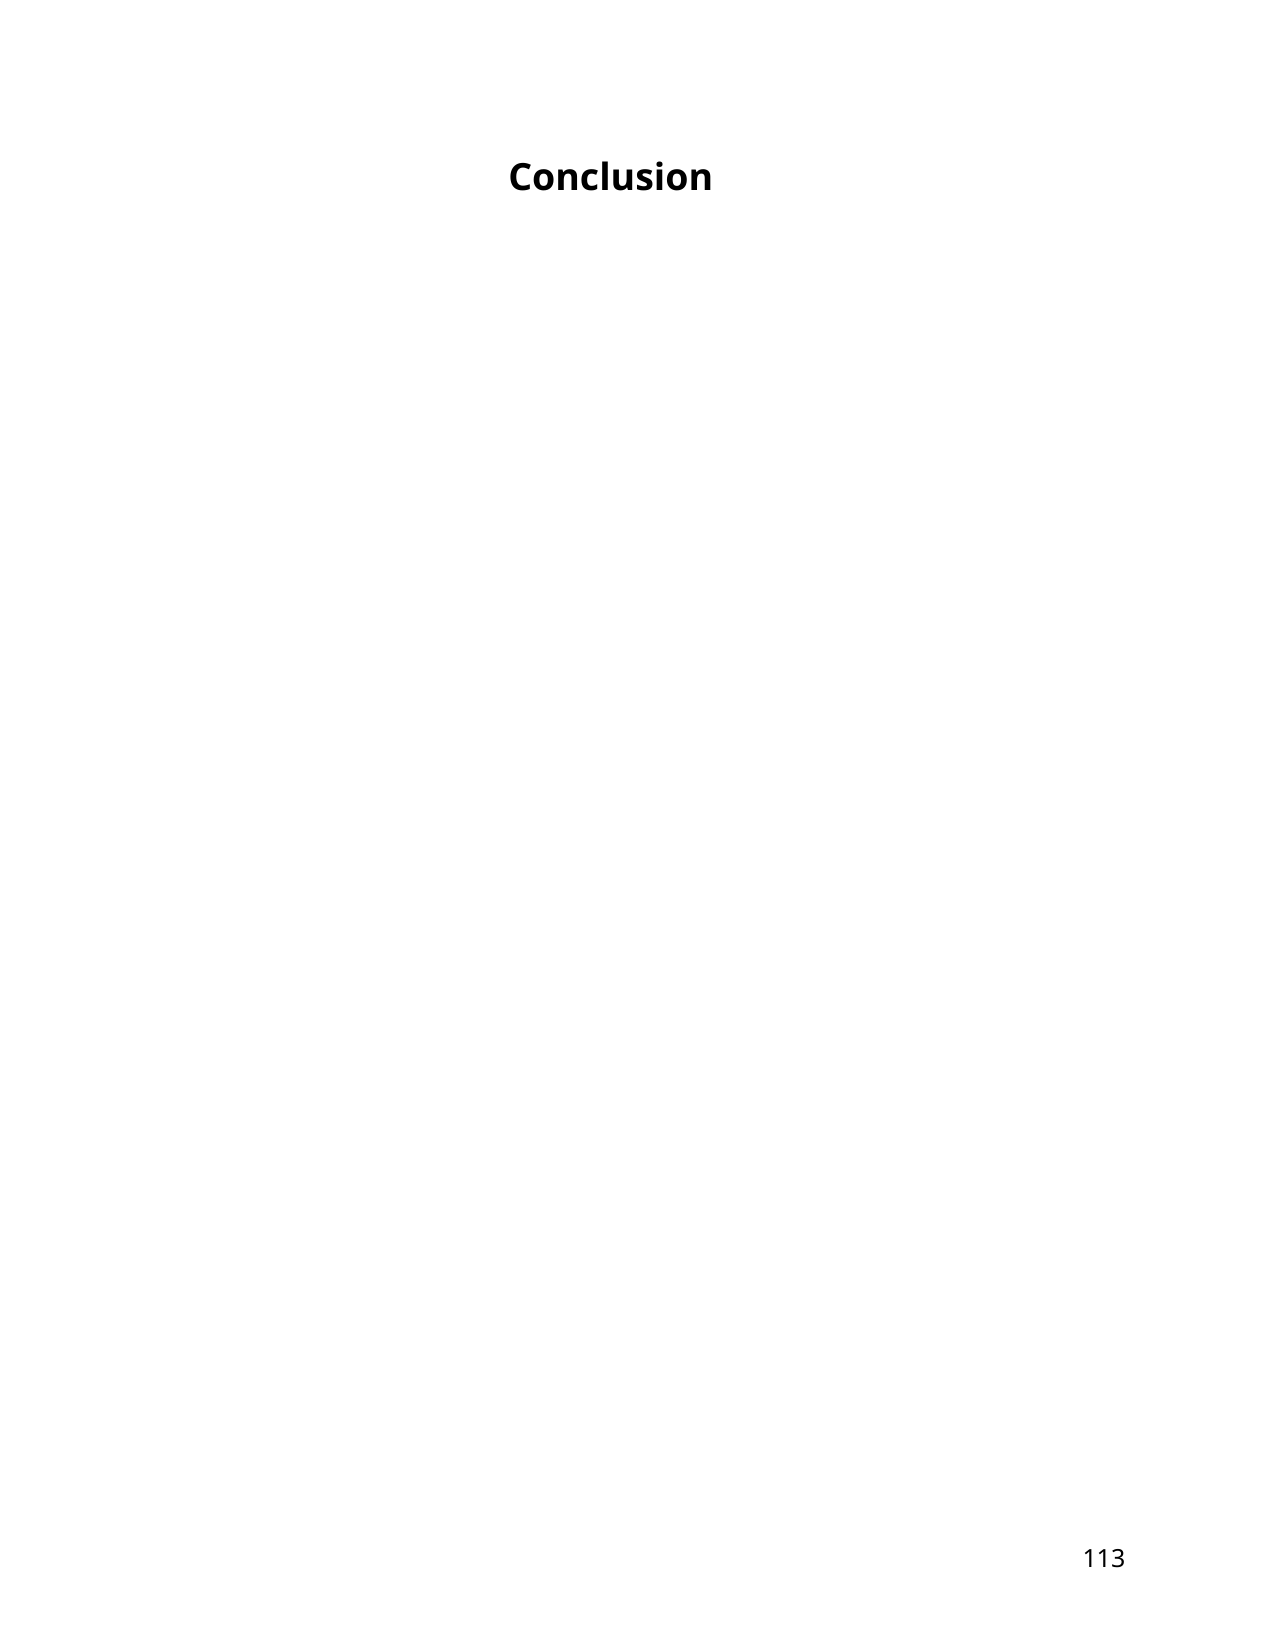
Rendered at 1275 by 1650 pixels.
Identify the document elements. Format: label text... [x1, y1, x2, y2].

subtitle Conclusion [96, 150, 1125, 201]
